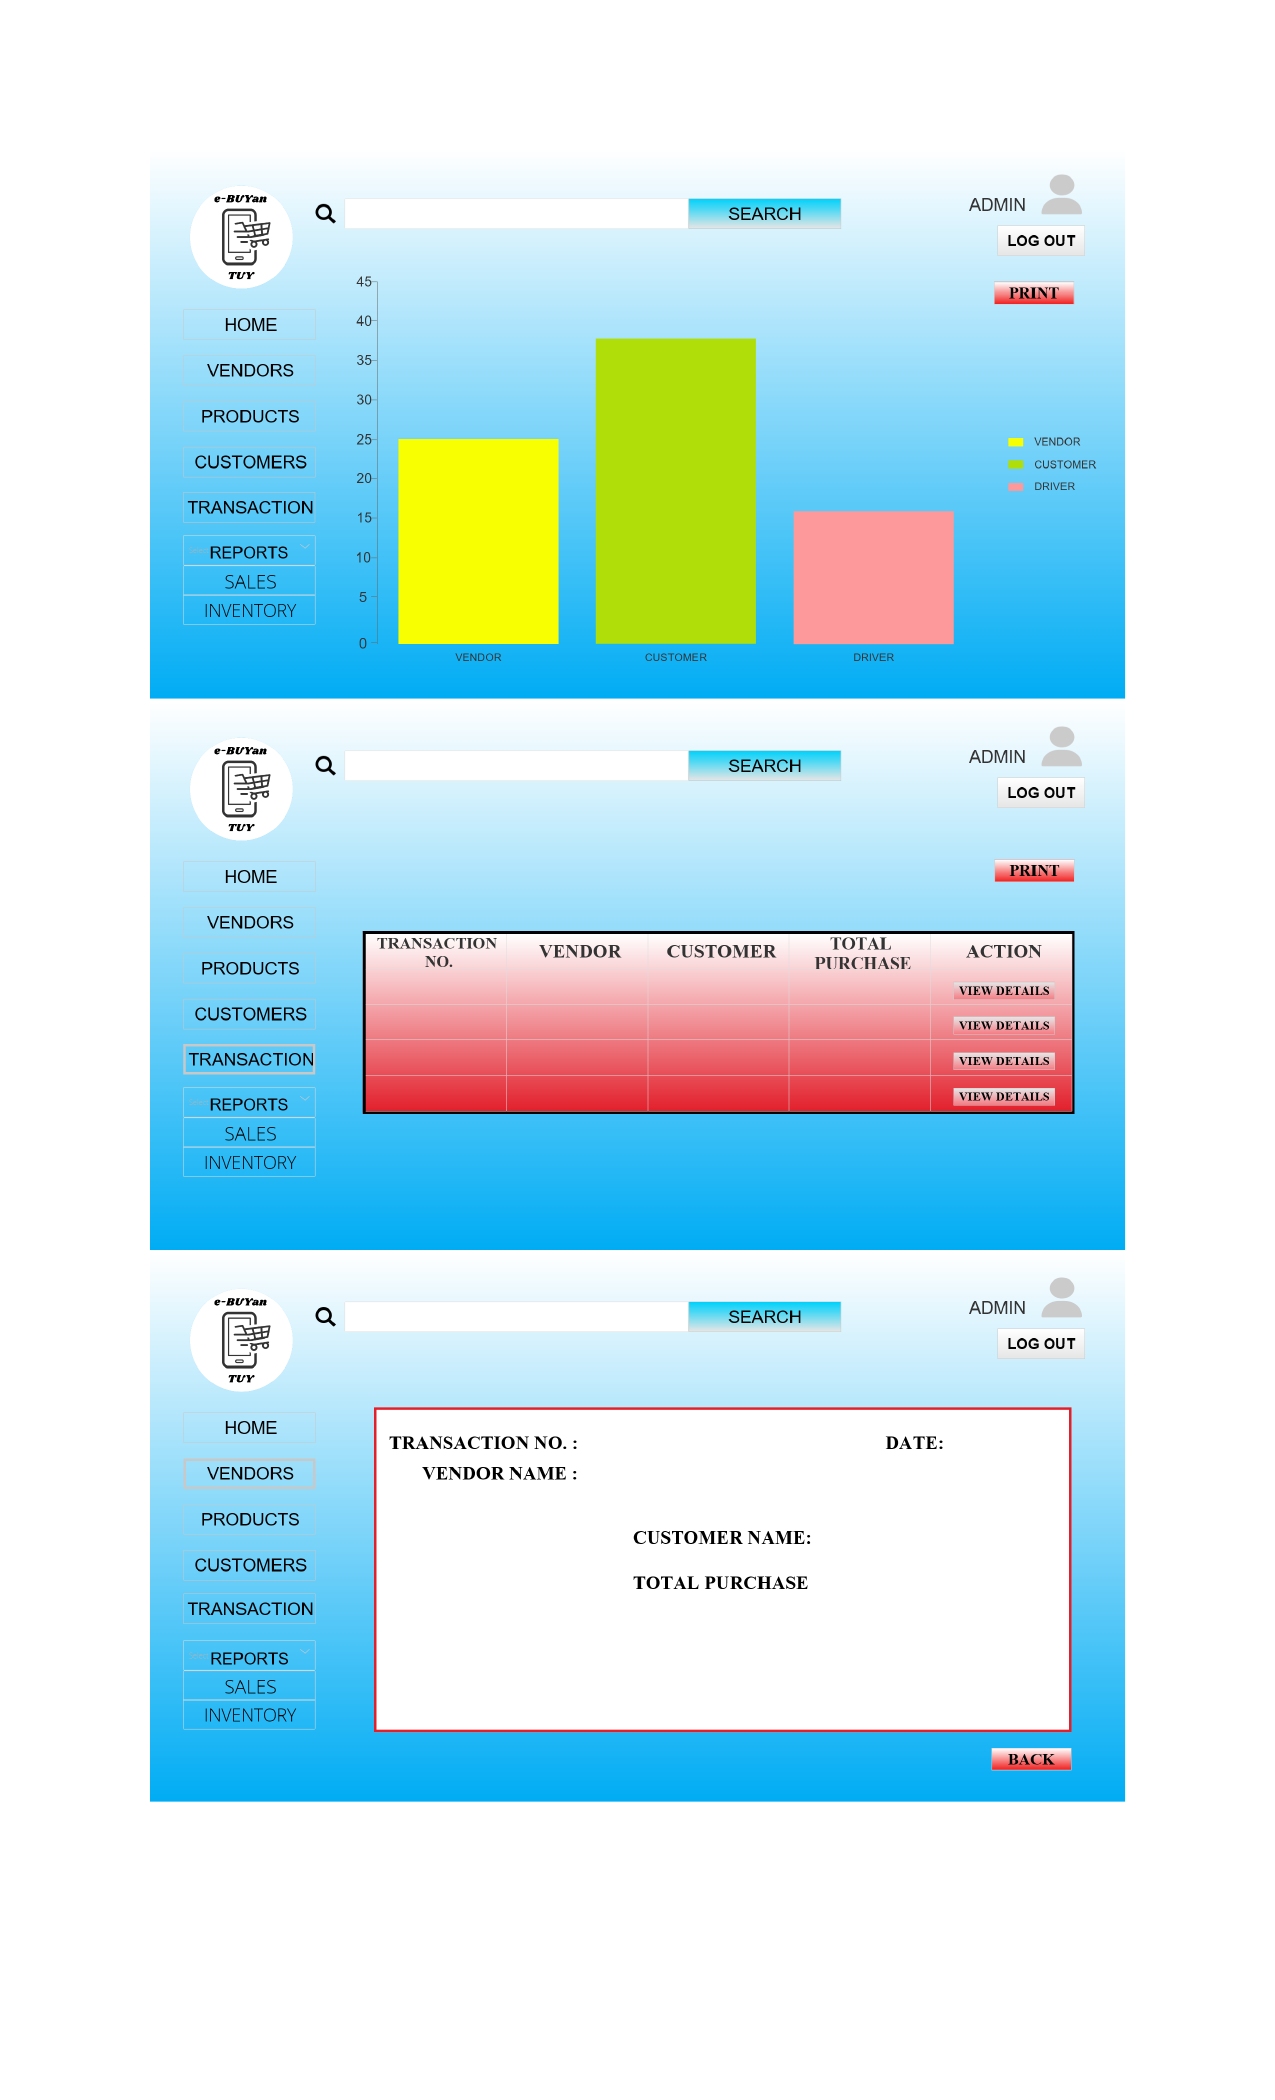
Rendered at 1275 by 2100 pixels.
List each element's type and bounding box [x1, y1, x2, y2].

picture [150, 701, 1125, 1208]
picture [150, 1252, 1125, 1770]
picture [150, 149, 1125, 660]
